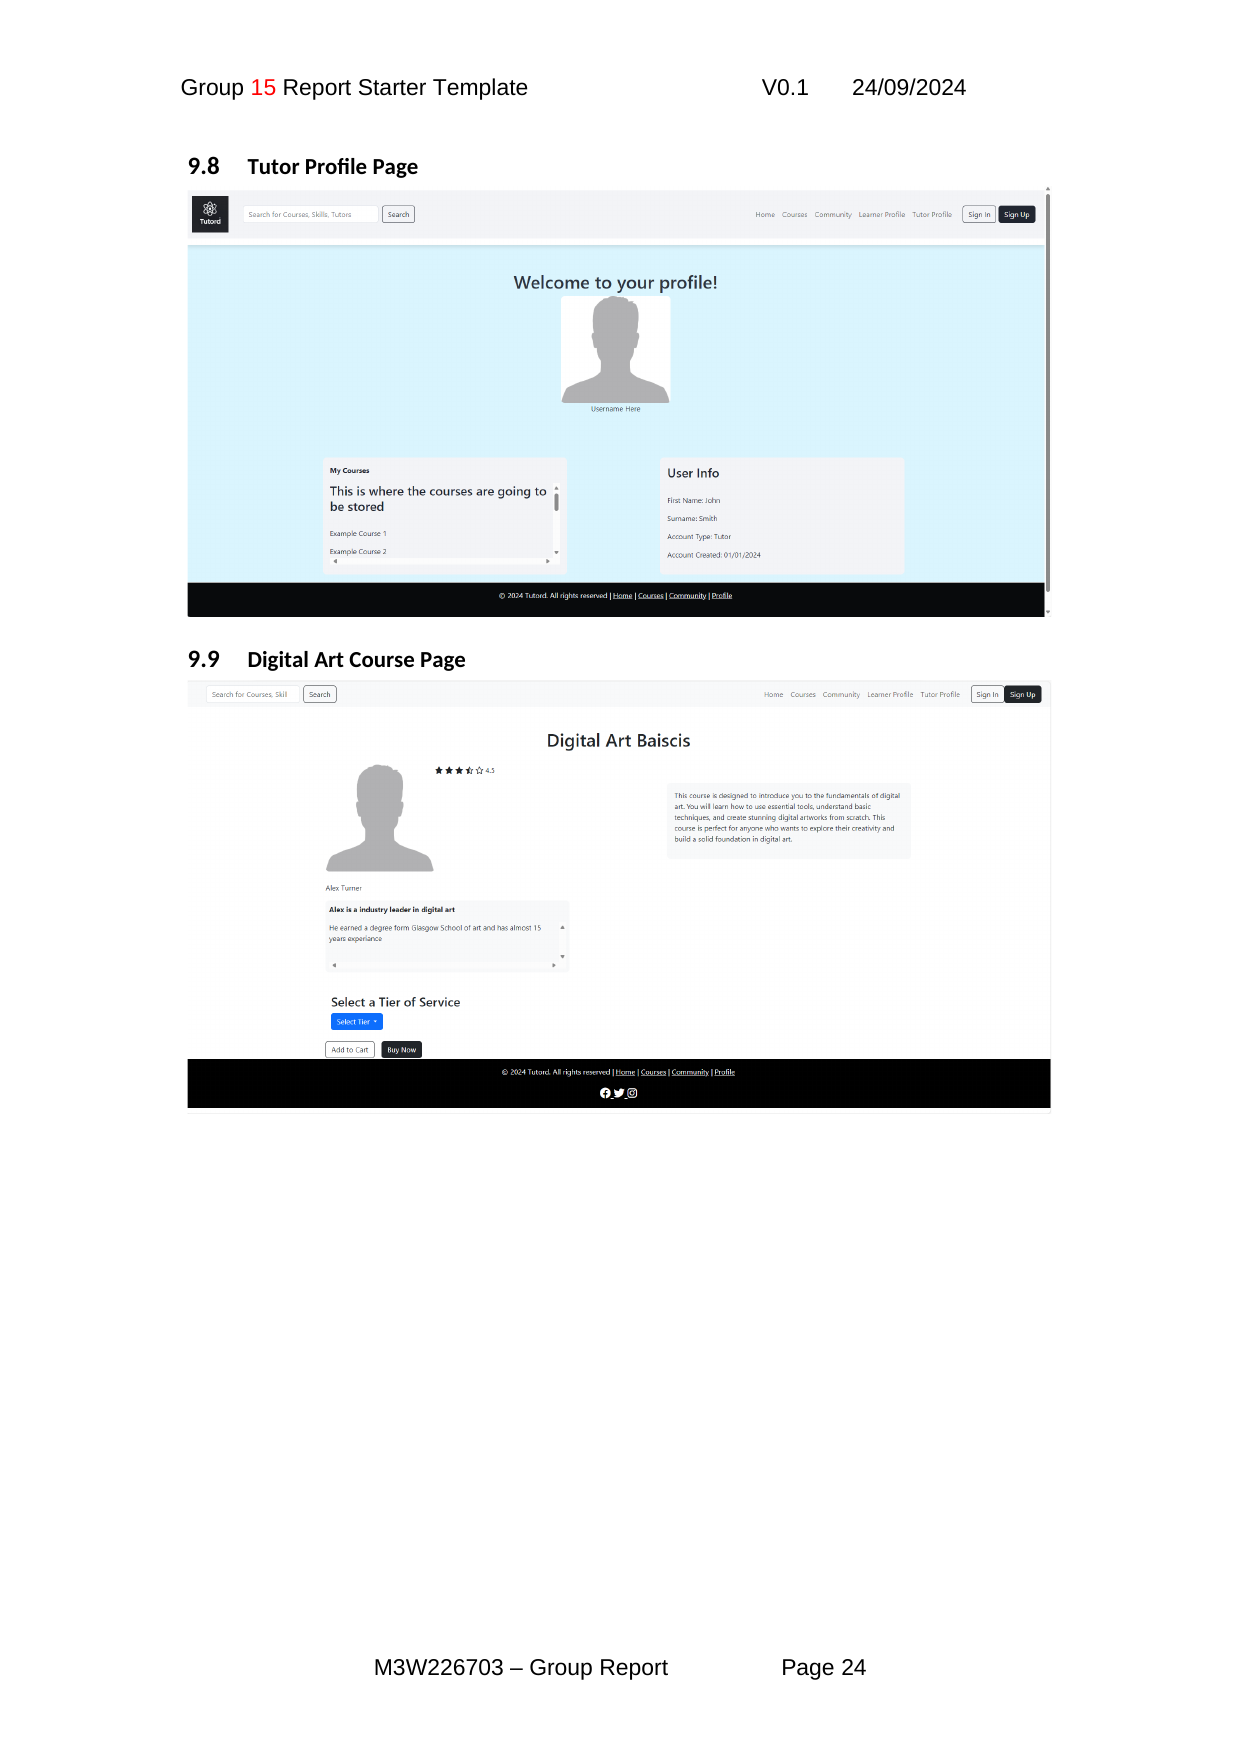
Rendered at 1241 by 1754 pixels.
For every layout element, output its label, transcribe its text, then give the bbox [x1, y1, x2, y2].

picture [187, 680, 1052, 1114]
subtitle Tutor Profile Page [187, 150, 1053, 181]
subtitle Digital Art Course Page [187, 643, 1053, 674]
picture [187, 186, 1052, 617]
